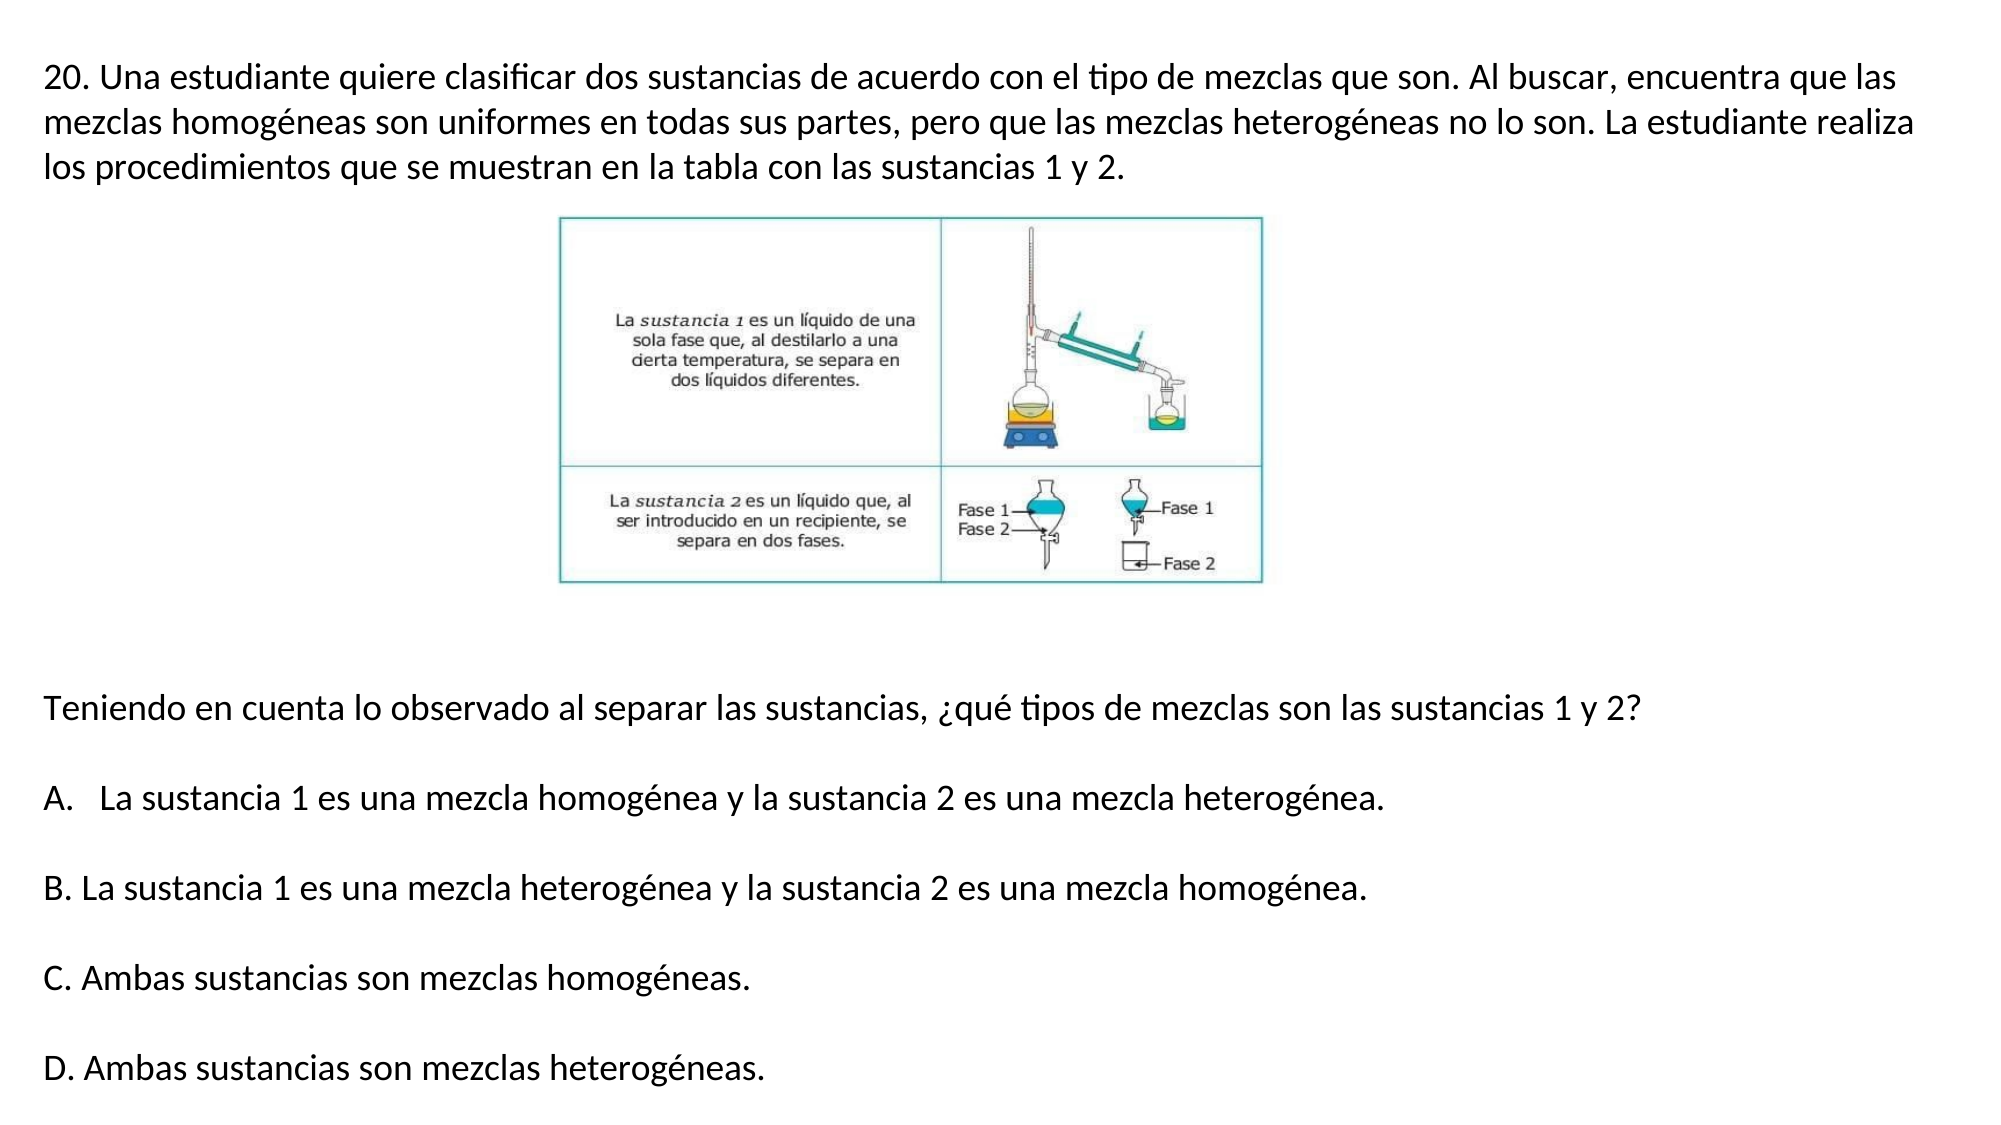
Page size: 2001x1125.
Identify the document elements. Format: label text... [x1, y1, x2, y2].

picture [539, 198, 1317, 599]
text Teniendo en cuenta lo observado al separar las sustancias, ¿qué tipos de mezclas son las sustancias 1 y 2? [43, 684, 1935, 730]
list Una estudiante quiere clasificar dos sustancias de acuerdo con el tipo de mezclas que son. Al buscar, encuentra que las mezclas homogéneas son uniformes en todas sus partes, pero que las mezclas heterogéneas no lo son. La estudiante realiza los procedimientos que se muestran en la tabla con las sustancias 1 y 2. [43, 53, 1923, 188]
list Ambas sustancias son mezclas heterogéneas. [43, 1044, 1935, 1090]
list La sustancia 1 es una mezcla homogénea y la sustancia 2 es una mezcla heterogénea. [43, 774, 1935, 820]
list La sustancia 1 es una mezcla heterogénea y la sustancia 2 es una mezcla homogénea. [43, 864, 1935, 910]
list Ambas sustancias son mezclas homogéneas. [43, 954, 1935, 1000]
